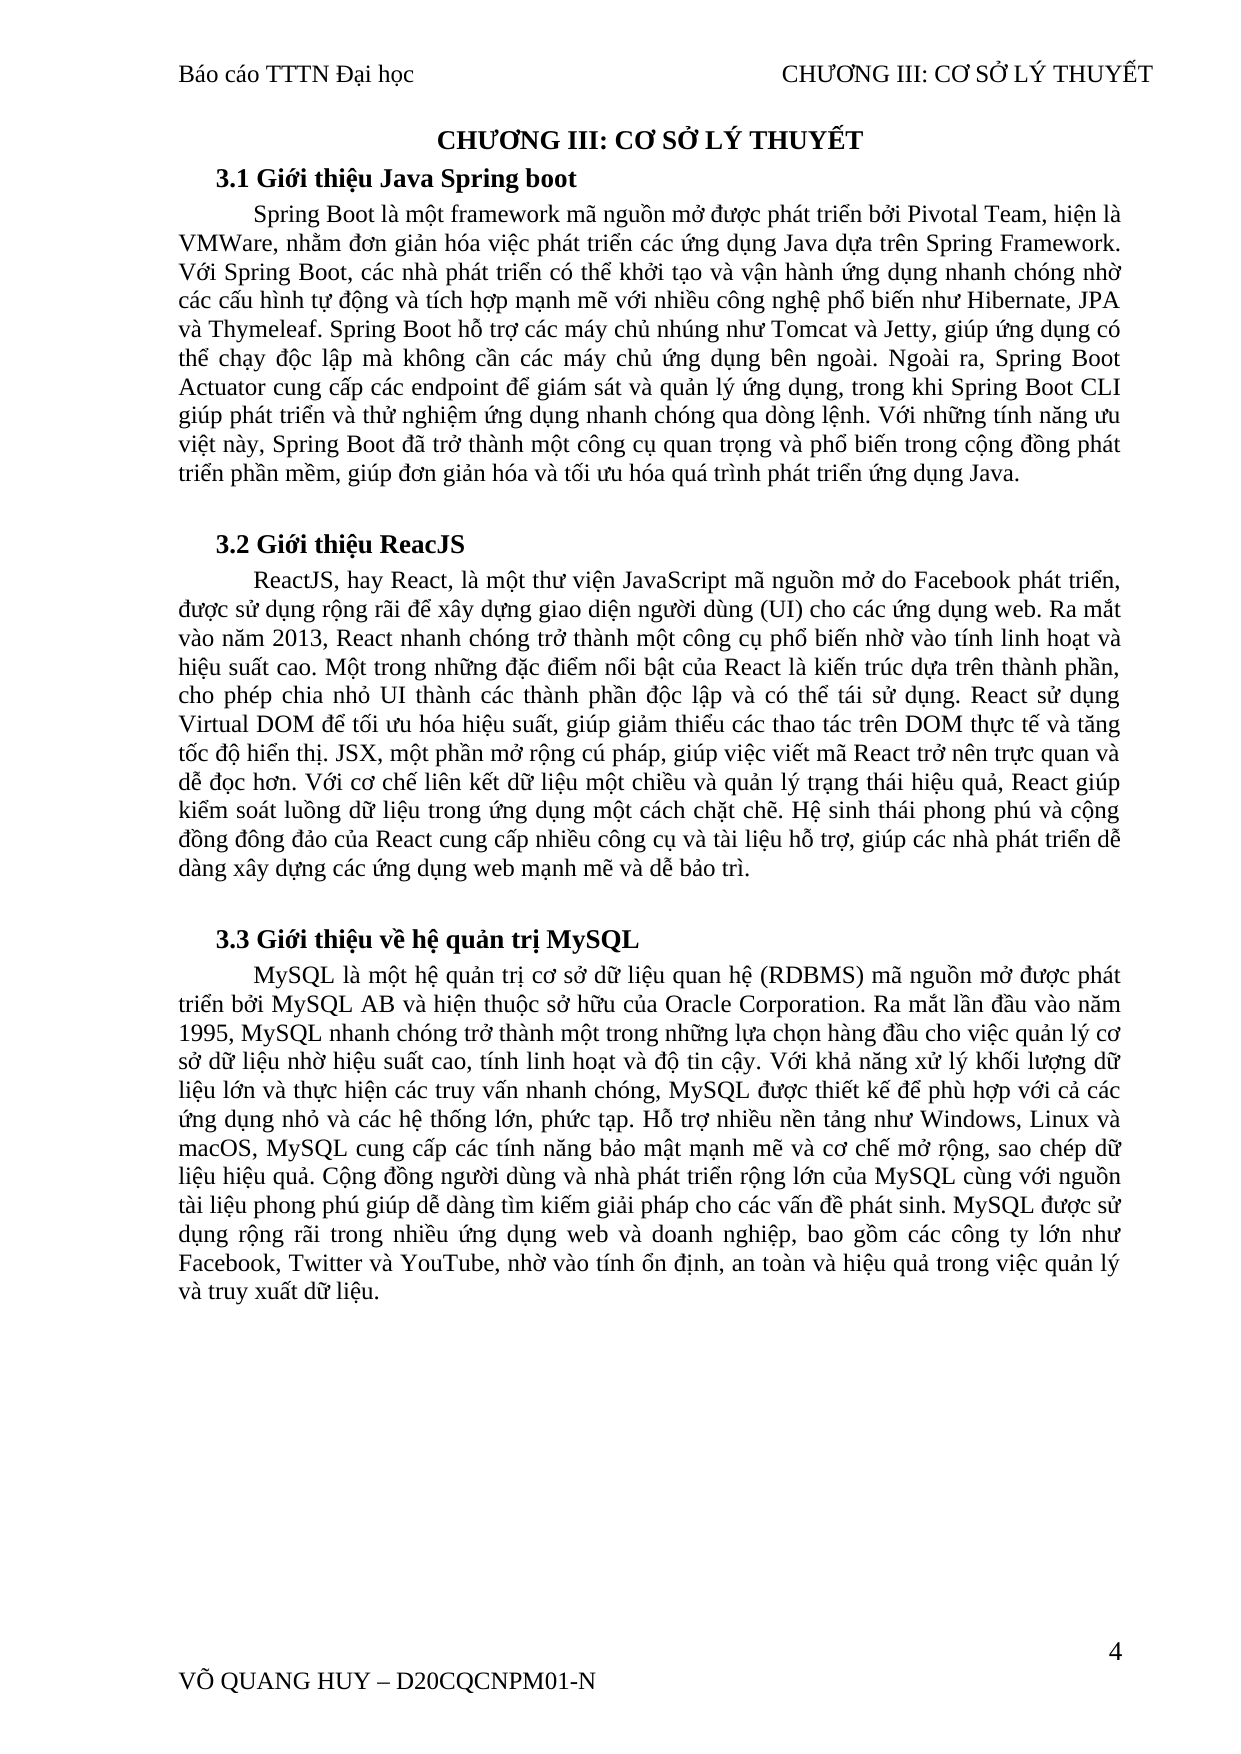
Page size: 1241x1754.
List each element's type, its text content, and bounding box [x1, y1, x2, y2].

subtitle 3.3 Giới thiệu về hệ quản trị MySQL [216, 923, 1122, 954]
subtitle CHƯƠNG III: CƠ SỞ LÝ THUYẾT [178, 124, 1122, 156]
text ReactJS, hay React, là một thư viện JavaScript mã nguồn mở do Facebook phát triển, được sử dụng rộng rãi để xây dựng giao diện người dùng (UI) cho các ứng dụng web. Ra mắt vào năm 2013, React nhanh chóng trở thành một công cụ phổ biến nhờ vào tính linh hoạt và hiệu suất cao. Một trong những đặc điểm nổi bật của React là kiến trúc dựa trên thành phần, cho phép chia nhỏ UI thành các thành phần độc lập và có thể tái sử dụng. React sử dụng Virtual DOM để tối ưu hóa hiệu suất, giúp giảm thiểu các thao tác trên DOM thực tế và tăng tốc độ hiển thị. JSX, một phần mở rộng cú pháp, giúp việc viết mã React trở nên trực quan và dễ đọc hơn. Với cơ chế liên kết dữ liệu một chiều và quản lý trạng thái hiệu quả, React giúp kiểm soát luồng dữ liệu trong ứng dụng một cách chặt chẽ. Hệ sinh thái phong phú và cộng đồng đông đảo của React cung cấp nhiều công cụ và tài liệu hỗ trợ, giúp các nhà phát triển dễ dàng xây dựng các ứng dụng web mạnh mẽ và dễ bảo trì. [178, 565, 1122, 882]
text Spring Boot là một framework mã nguồn mở được phát triển bởi Pivotal Team, hiện là VMWare, nhằm đơn giản hóa việc phát triển các ứng dụng Java dựa trên Spring Framework. Với Spring Boot, các nhà phát triển có thể khởi tạo và vận hành ứng dụng nhanh chóng nhờ các cấu hình tự động và tích hợp mạnh mẽ với nhiều công nghệ phổ biến như Hibernate, JPA và Thymeleaf. Spring Boot hỗ trợ các máy chủ nhúng như Tomcat và Jetty, giúp ứng dụng có thể chạy độc lập mà không cần các máy chủ ứng dụng bên ngoài. Ngoài ra, Spring Boot Actuator cung cấp các endpoint để giám sát và quản lý ứng dụng, trong khi Spring Boot CLI giúp phát triển và thử nghiệm ứng dụng nhanh chóng qua dòng lệnh. Với những tính năng ưu việt này, Spring Boot đã trở thành một công cụ quan trọng và phổ biến trong cộng đồng phát triển phần mềm, giúp đơn giản hóa và tối ưu hóa quá trình phát triển ứng dụng Java. [178, 199, 1122, 487]
subtitle 3.1 Giới thiệu Java Spring boot [216, 162, 1122, 193]
text MySQL là một hệ quản trị cơ sở dữ liệu quan hệ (RDBMS) mã nguồn mở được phát triển bởi MySQL AB và hiện thuộc sở hữu của Oracle Corporation. Ra mắt lần đầu vào năm 1995, MySQL nhanh chóng trở thành một trong những lựa chọn hàng đầu cho việc quản lý cơ sở dữ liệu nhờ hiệu suất cao, tính linh hoạt và độ tin cậy. Với khả năng xử lý khối lượng dữ liệu lớn và thực hiện các truy vấn nhanh chóng, MySQL được thiết kế để phù hợp với cả các ứng dụng nhỏ và các hệ thống lớn, phức tạp. Hỗ trợ nhiều nền tảng như Windows, Linux và macOS, MySQL cung cấp các tính năng bảo mật mạnh mẽ và cơ chế mở rộng, sao chép dữ liệu hiệu quả. Cộng đồng người dùng và nhà phát triển rộng lớn của MySQL cùng với nguồn tài liệu phong phú giúp dễ dàng tìm kiếm giải pháp cho các vấn đề phát sinh. MySQL được sử dụng rộng rãi trong nhiều ứng dụng web và doanh nghiệp, bao gồm các công ty lớn như Facebook, Twitter và YouTube, nhờ vào tính ổn định, an toàn và hiệu quả trong việc quản lý và truy xuất dữ liệu. [178, 960, 1122, 1305]
subtitle 3.2 Giới thiệu ReacJS [216, 528, 1122, 559]
